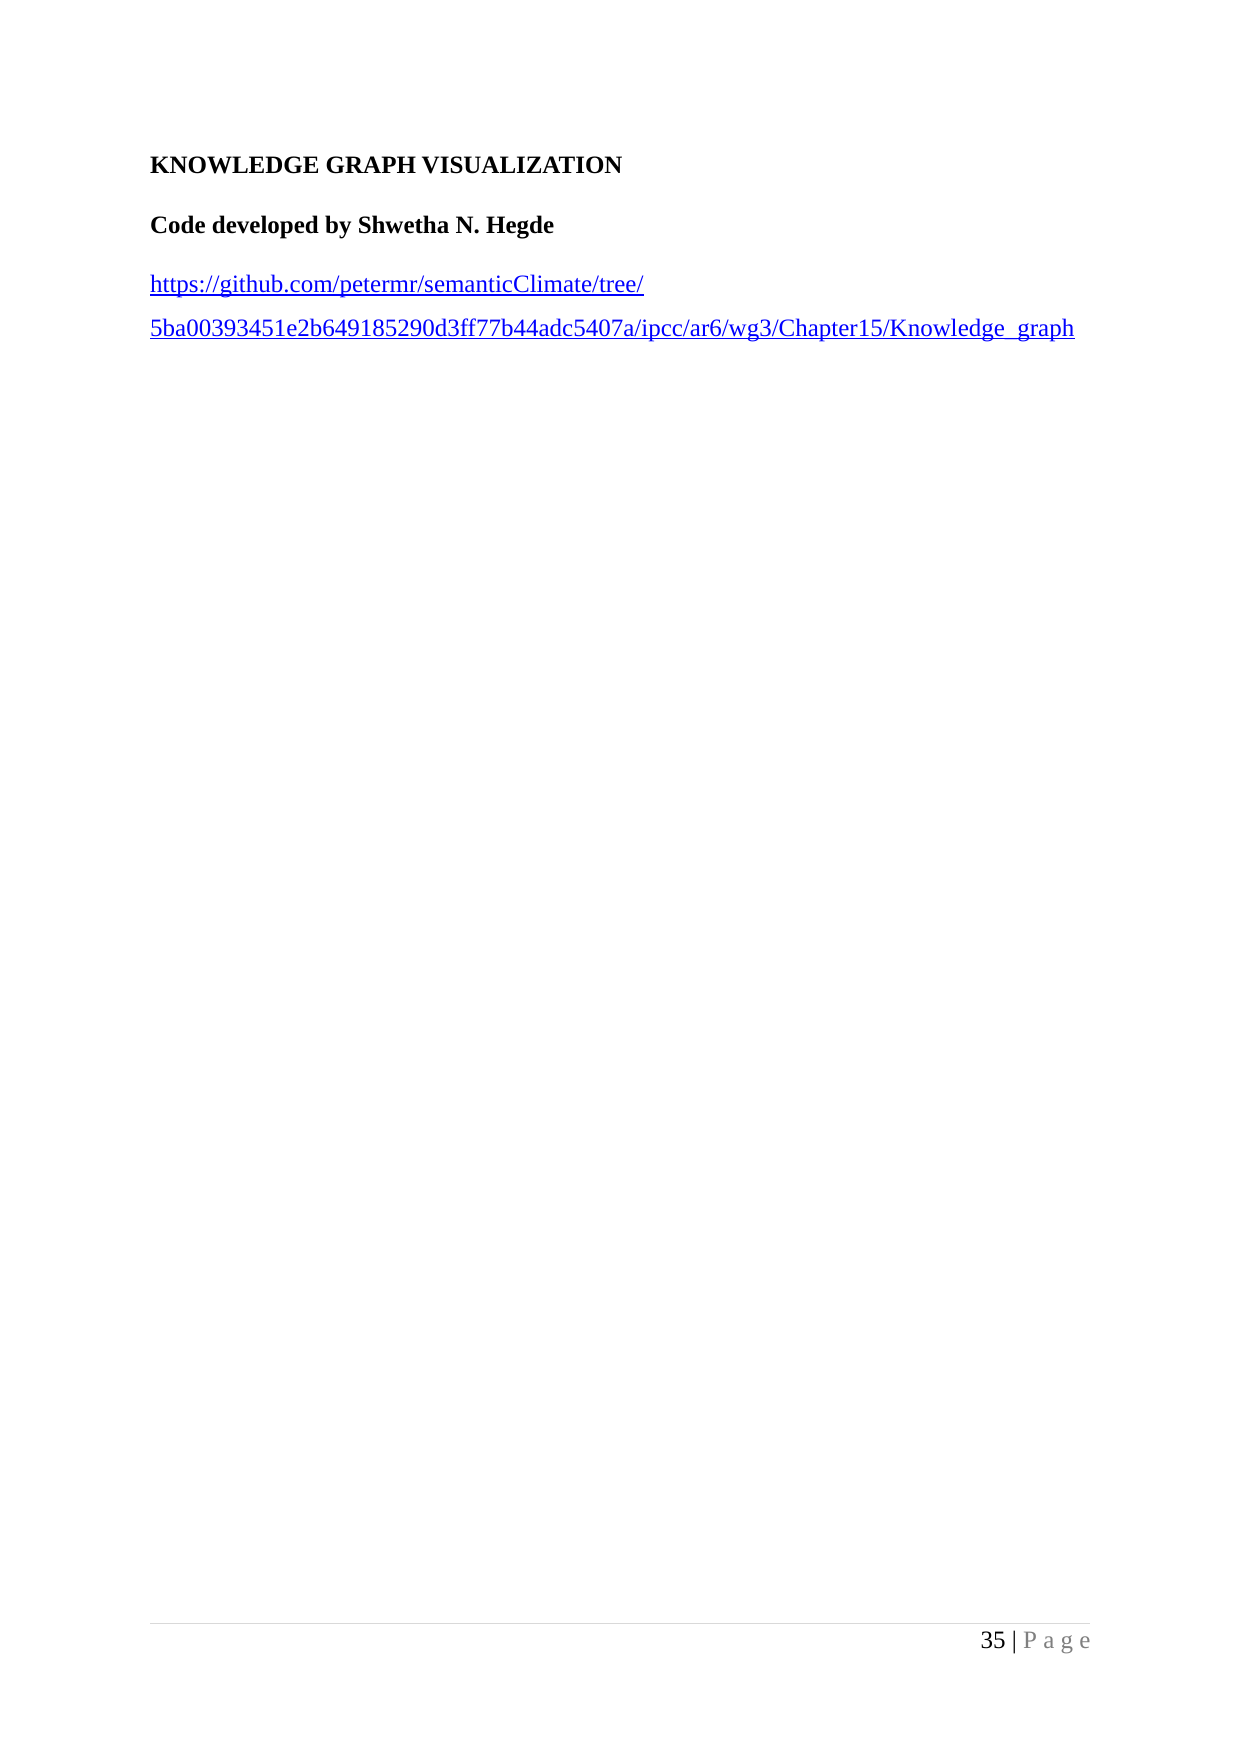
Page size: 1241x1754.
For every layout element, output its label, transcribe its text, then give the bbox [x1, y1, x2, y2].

text KNOWLEDGE GRAPH VISUALIZATION [150, 150, 1090, 179]
text Code developed by Shwetha N. Hegde [150, 210, 1090, 238]
text https://github.com/petermr/semanticClimate/tree/5ba00393451e2b649185290d3ff77b44adc5407a/ipcc/ar6/wg3/Chapter15/Knowledge_graph [150, 269, 1090, 341]
